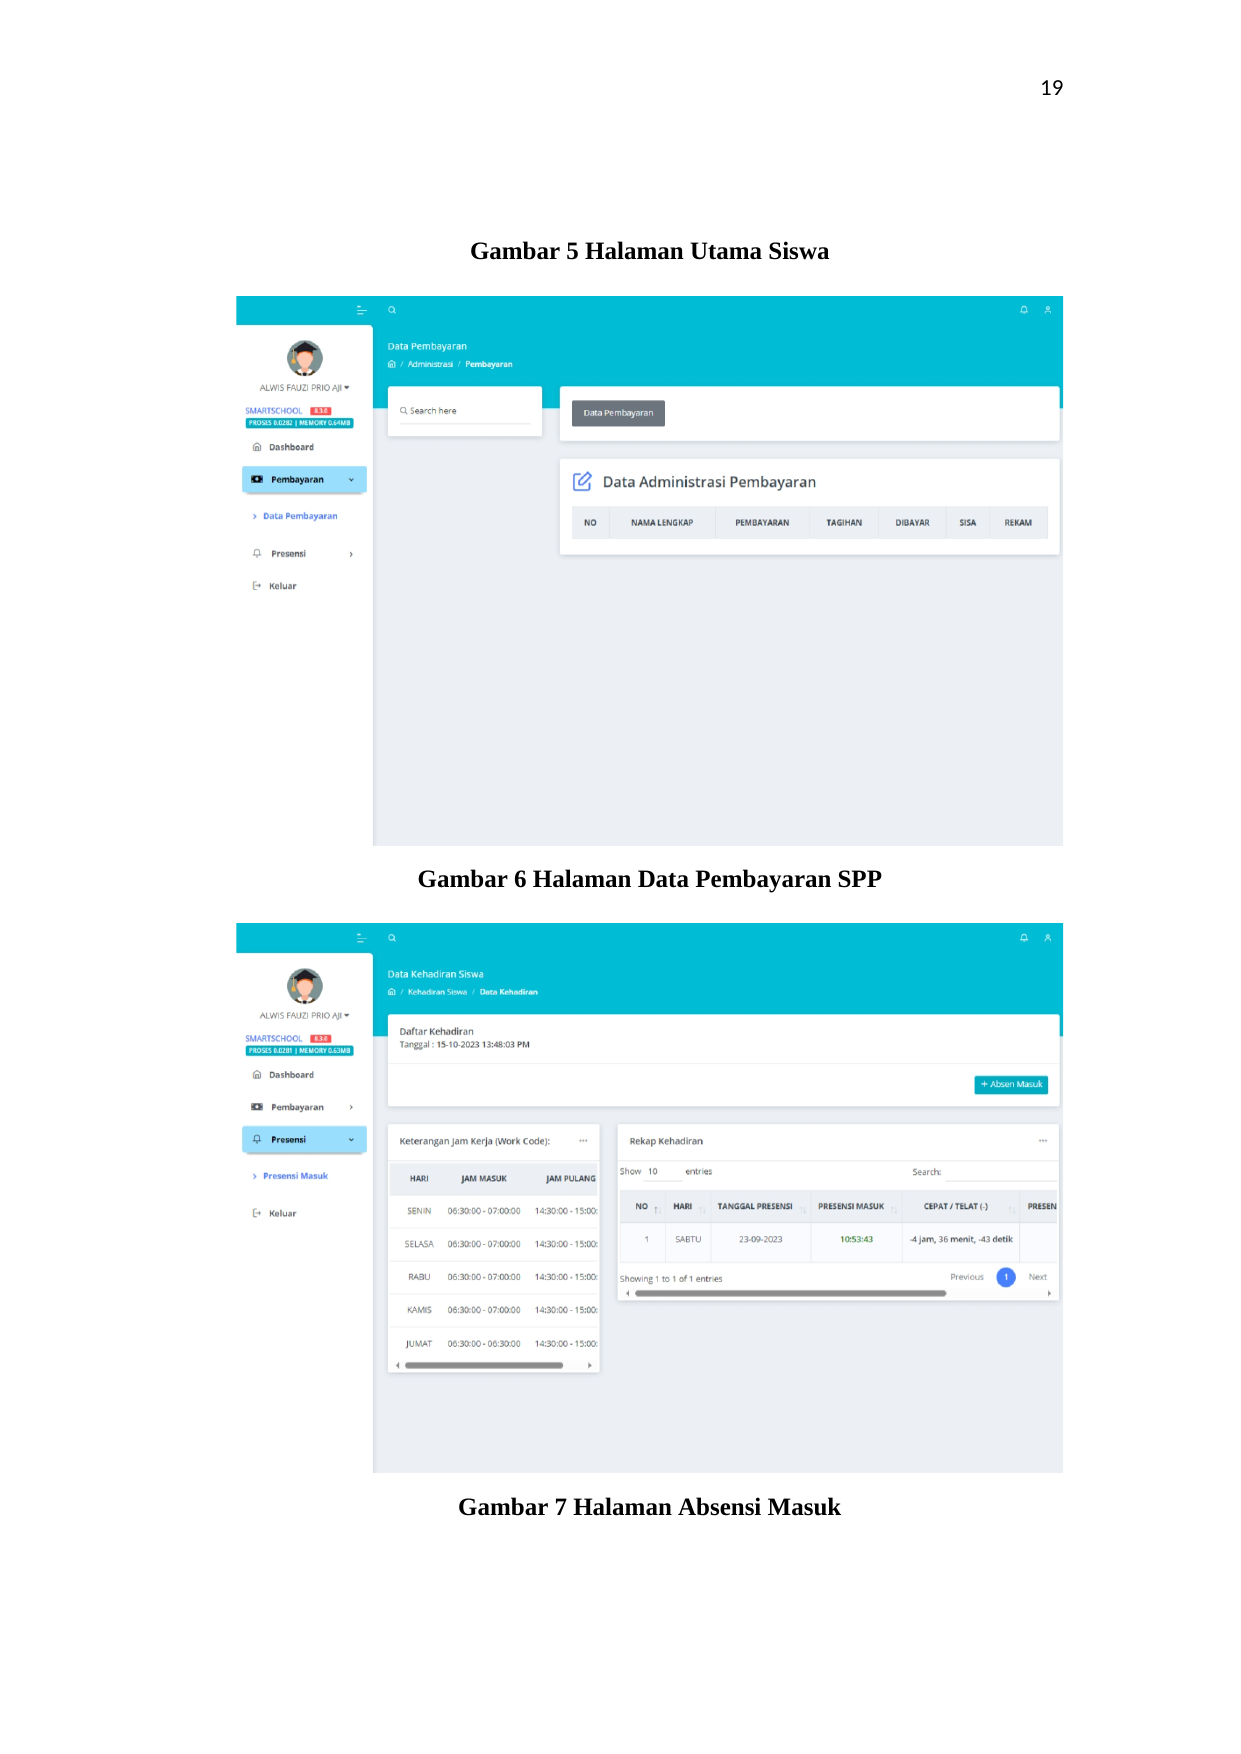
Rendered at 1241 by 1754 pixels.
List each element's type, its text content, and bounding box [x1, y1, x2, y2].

picture [236, 923, 1064, 1473]
text Gambar 6 Halaman Data Pembayaran SPP [236, 864, 1063, 893]
picture [236, 296, 1064, 846]
text Gambar 5 Halaman Utama Siswa [236, 236, 1063, 265]
text Gambar 7 Halaman Absensi Masuk [236, 1492, 1063, 1520]
